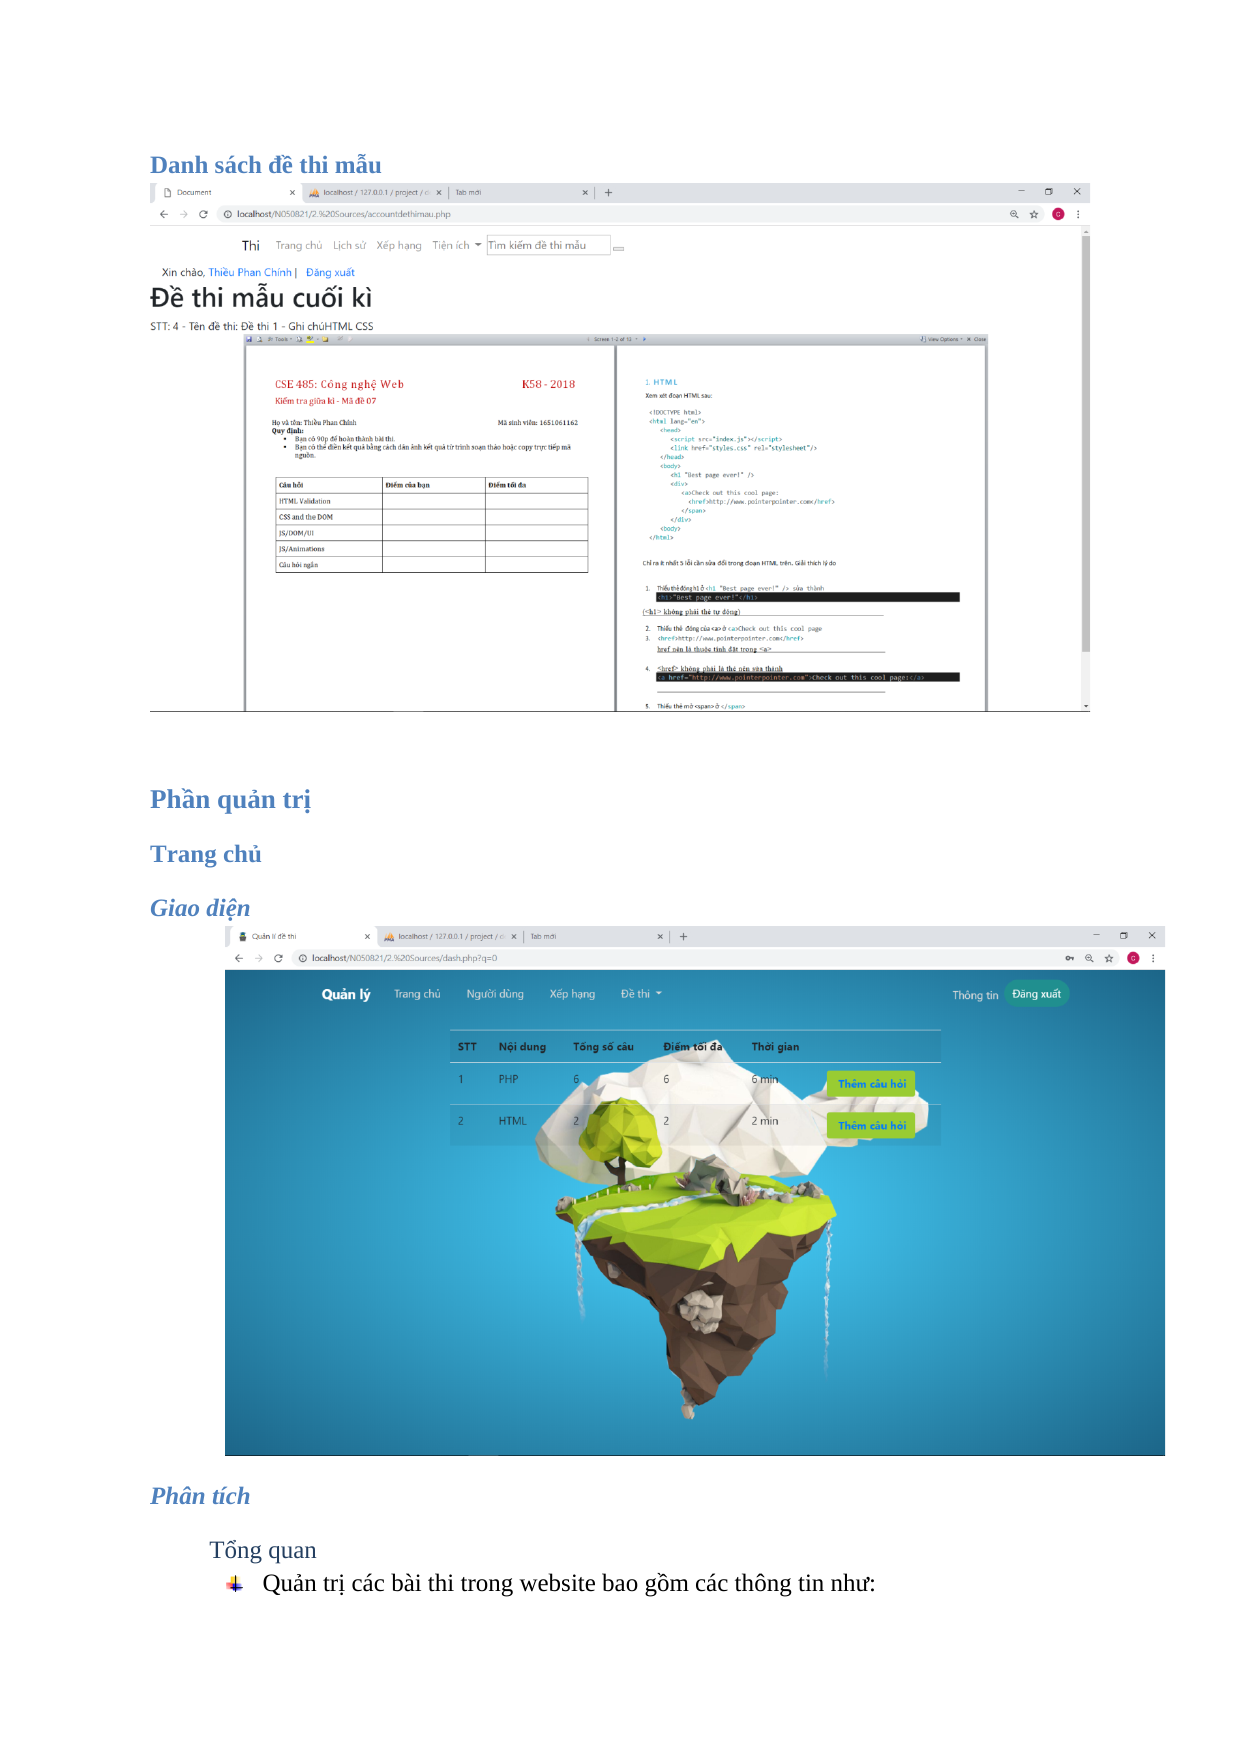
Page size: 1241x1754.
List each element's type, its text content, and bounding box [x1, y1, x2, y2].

text Phần quản trị [150, 783, 1090, 814]
list Phân tích [150, 1481, 1090, 1510]
picture [150, 183, 1091, 712]
list Trang chủ [150, 839, 1090, 868]
picture [225, 926, 1166, 1456]
list Tổng quan [209, 1535, 1090, 1564]
text Danh sách đề thi mẫu [150, 150, 1090, 179]
list Giao diện [150, 893, 1090, 922]
list Quản trị các bài thi trong website bao gồm các thông tin như: [225, 1568, 1090, 1597]
picture [226, 1574, 243, 1592]
